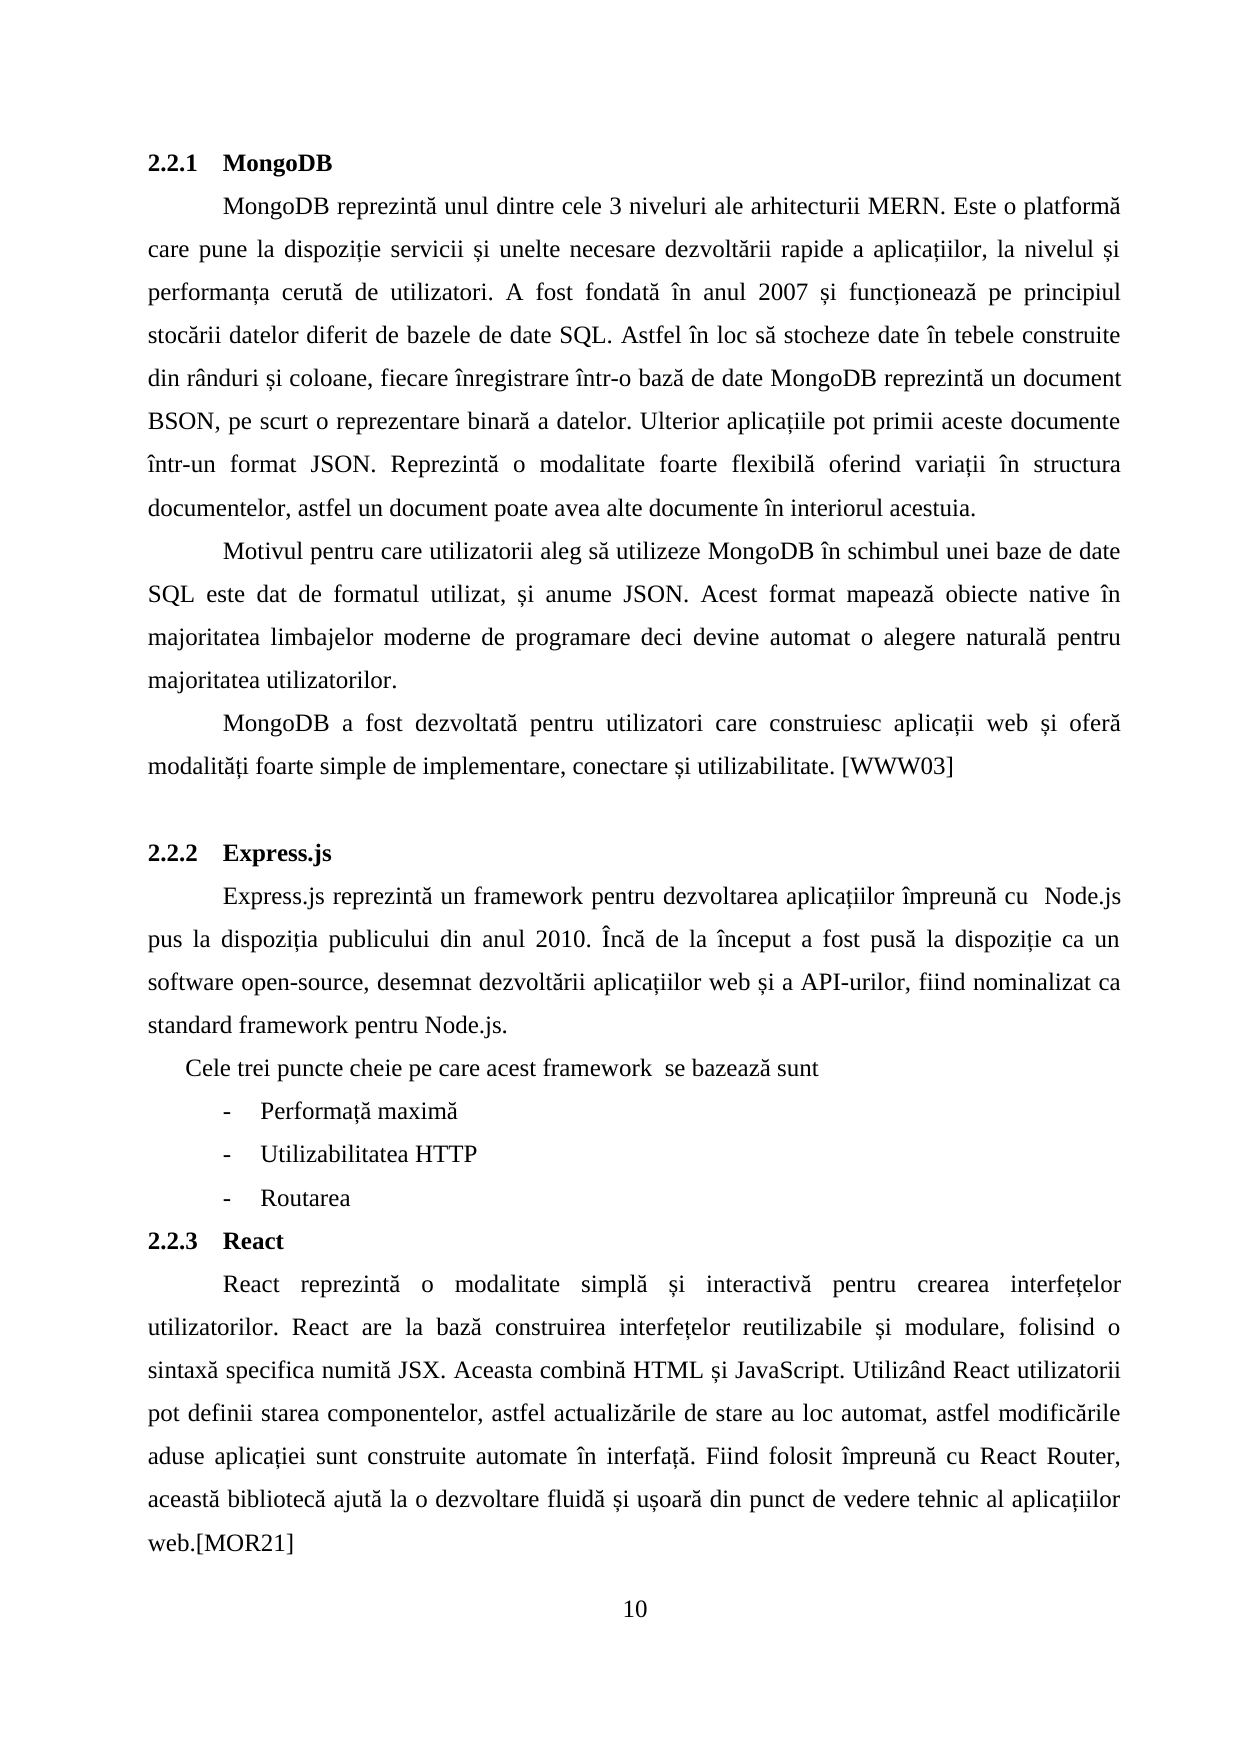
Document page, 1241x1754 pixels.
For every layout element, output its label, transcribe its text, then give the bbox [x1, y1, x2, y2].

list Performață maximă [223, 1096, 1122, 1125]
text Express.js reprezintă un framework pentru dezvoltarea aplicațiilor împreună cu Node.js pus la dispoziția publicului din anul 2010. Încă de la început a fost pusă la dispoziție ca un software open-source, desemnat dezvoltării aplicațiilor web și a API-urilor, fiind nominalizat ca standard framework pentru Node.js. [148, 881, 1122, 1039]
text MongoDB a fost dezvoltată pentru utilizatori care construiesc aplicații web și oferă modalități foarte simple de implementare, conectare și utilizabilitate. [WWW03] [148, 708, 1122, 780]
list Utilizabilitatea HTTP [223, 1139, 1122, 1168]
text Cele trei puncte cheie pe care acest framework se bazează sunt [148, 1053, 1122, 1082]
list Routarea [223, 1183, 1122, 1211]
list React [148, 1226, 1122, 1254]
text Motivul pentru care utilizatorii aleg să utilizeze MongoDB în schimbul unei baze de date SQL este dat de formatul utilizat, și anume JSON. Acest format mapează obiecte native în majoritatea limbajelor moderne de programare deci devine automat o alegere naturală pentru majoritatea utilizatorilor. [148, 536, 1122, 694]
text React reprezintă o modalitate simplă și interactivă pentru crearea interfețelor utilizatorilor. React are la bază construirea interfețelor reutilizabile și modulare, folisind o sintaxă specifica numită JSX. Aceasta combină HTML și JavaScript. Utilizând React utilizatorii pot definii starea componentelor, astfel actualizările de stare au loc automat, astfel modificările aduse aplicației sunt construite automate în interfață. Fiind folosit împreună cu React Router, această bibliotecă ajută la o dezvoltare fluidă și ușoară din punct de vedere tehnic al aplicațiilor web.[MOR21] [148, 1269, 1122, 1556]
list MongoDB [148, 148, 1122, 176]
list Express.js [148, 838, 1122, 866]
text MongoDB reprezintă unul dintre cele 3 niveluri ale arhitecturii MERN. Este o platformă care pune la dispoziție servicii și unelte necesare dezvoltării rapide a aplicațiilor, la nivelul și performanța cerută de utilizatori. A fost fondată în anul 2007 și funcționează pe principiul stocării datelor diferit de bazele de date SQL. Astfel în loc să stocheze date în tebele construite din rânduri și coloane, fiecare înregistrare într-o bază de date MongoDB reprezintă un document BSON, pe scurt o reprezentare binară a datelor. Ulterior aplicațiile pot primii aceste documente într-un format JSON. Reprezintă o modalitate foarte flexibilă oferind variații în structura documentelor, astfel un document poate avea alte documente în interiorul acestuia. [148, 191, 1122, 521]
